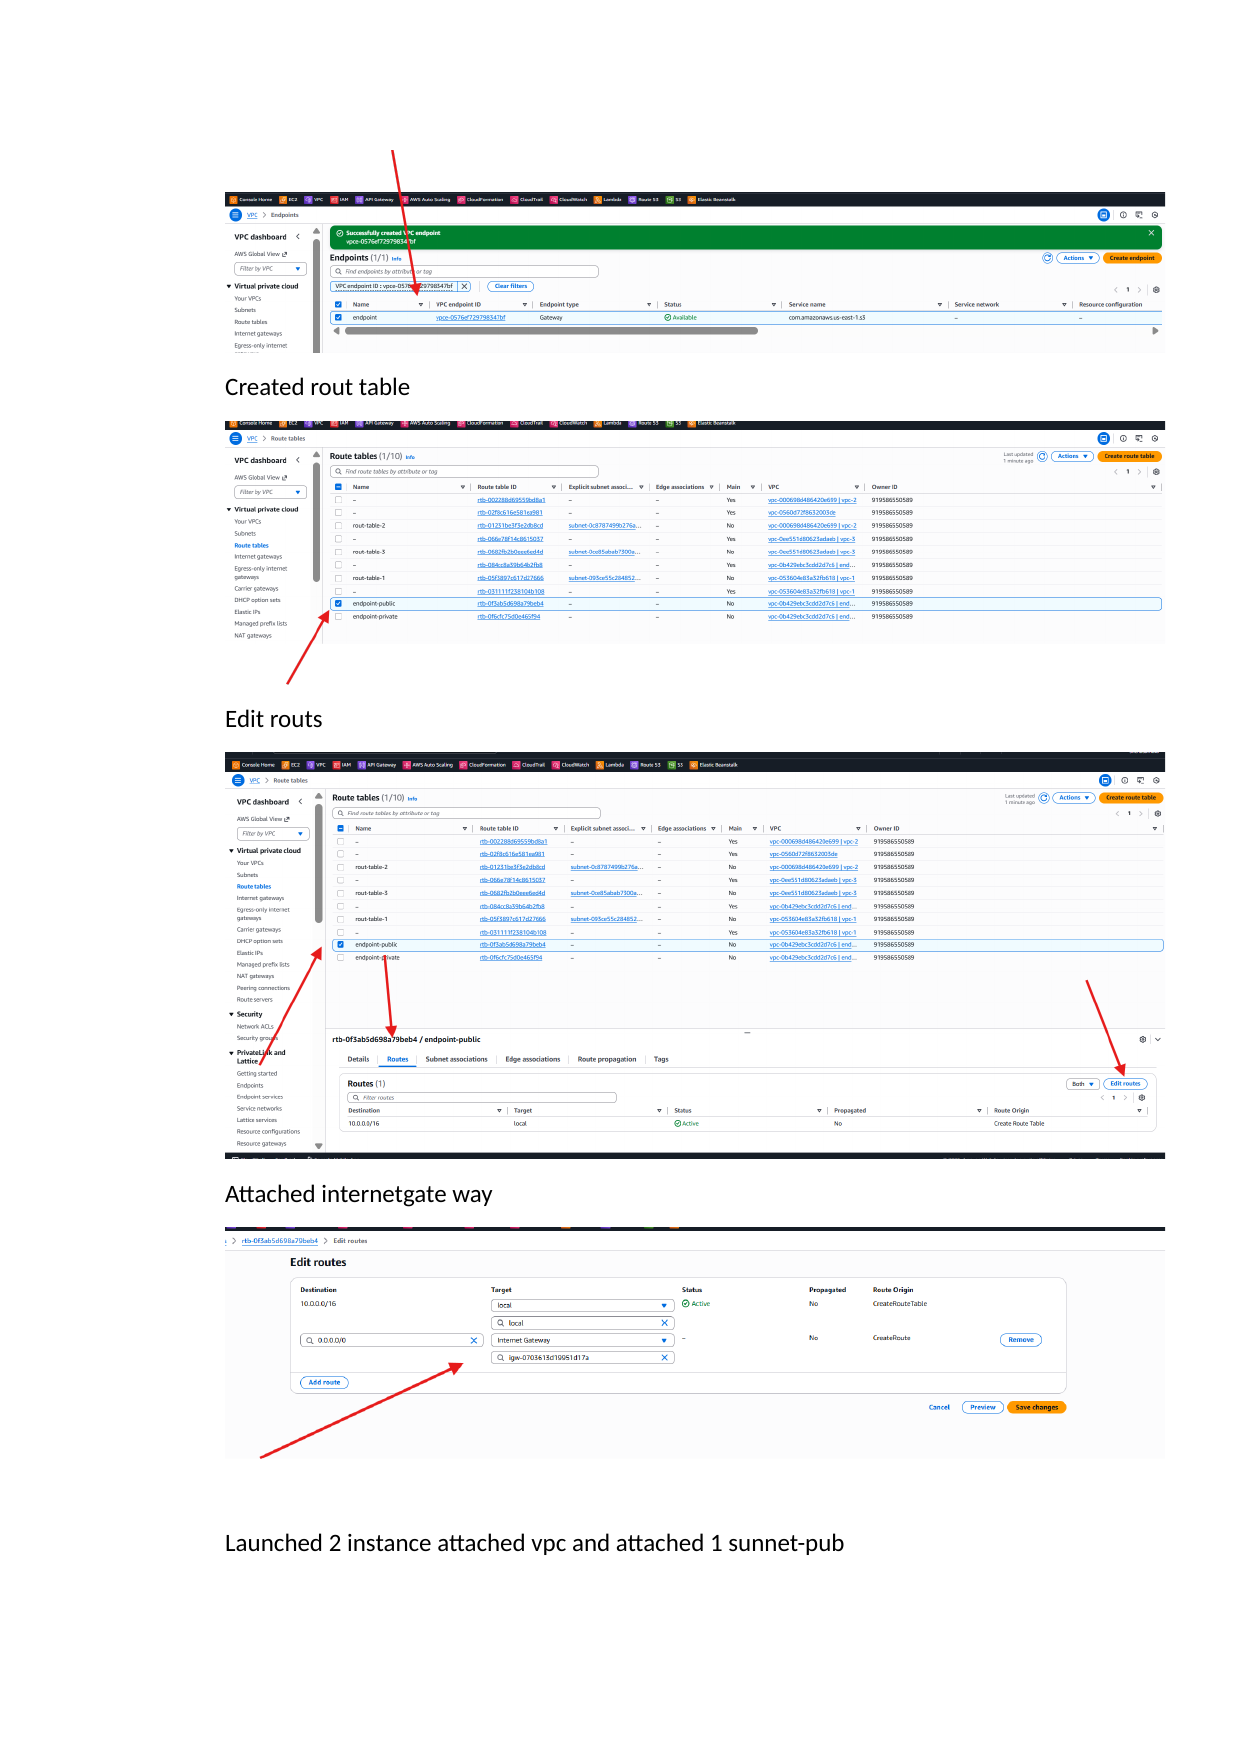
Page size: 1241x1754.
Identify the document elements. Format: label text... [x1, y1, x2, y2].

text Created rout table [225, 371, 1090, 402]
text Edit routs [225, 703, 1090, 734]
picture [225, 752, 1166, 1159]
picture [225, 1227, 1166, 1459]
picture [225, 150, 1166, 353]
picture [225, 421, 1166, 685]
text Launched 2 instance attached vpc and attached 1 sunnet-pub [225, 1527, 1090, 1557]
text Attached internetgate way [225, 1178, 1090, 1208]
